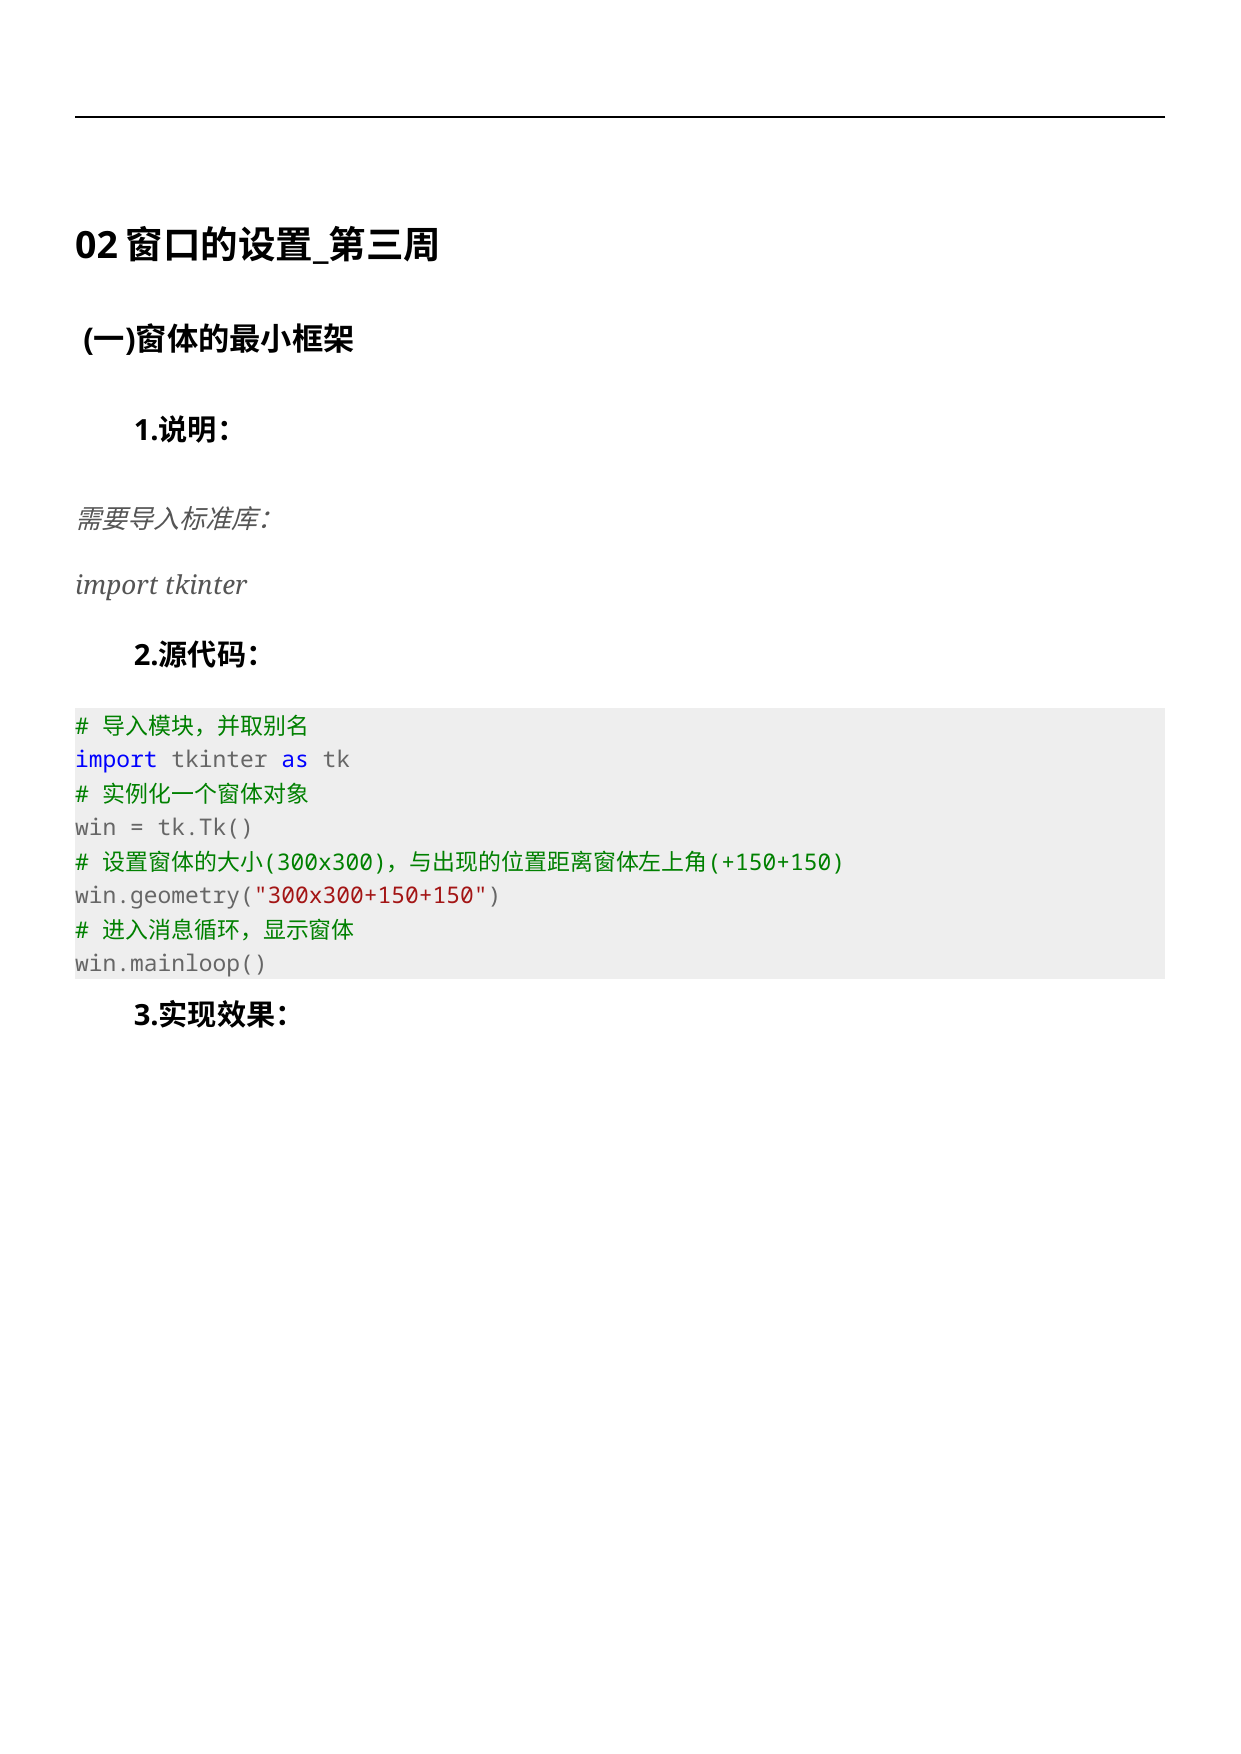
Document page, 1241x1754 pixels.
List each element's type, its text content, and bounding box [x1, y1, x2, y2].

text 1.说明： [75, 394, 1165, 462]
text 02窗口的设置_第三周 [75, 208, 1165, 276]
text # 进入消息循环，显示窗体 [75, 911, 1165, 945]
text win = tk.Tk() [75, 809, 1165, 843]
text # 设置窗体的大小(300x300)，与出现的位置距离窗体左上角(+150+150) [75, 843, 1165, 877]
text import tkinter as tk [75, 742, 1165, 776]
text # 导入模块，并取别名 [75, 708, 1165, 742]
text win.geometry("300x300+150+150") [75, 877, 1165, 911]
text 需要导入标准库： import tkinter [75, 483, 1165, 618]
text 3.实现效果： [75, 979, 1165, 1047]
text # 实例化一个窗体对象 [75, 776, 1165, 809]
text (一)窗体的最小框架 [75, 303, 1165, 371]
text 2.源代码： [75, 618, 1165, 686]
text win.mainloop() [75, 945, 1165, 979]
